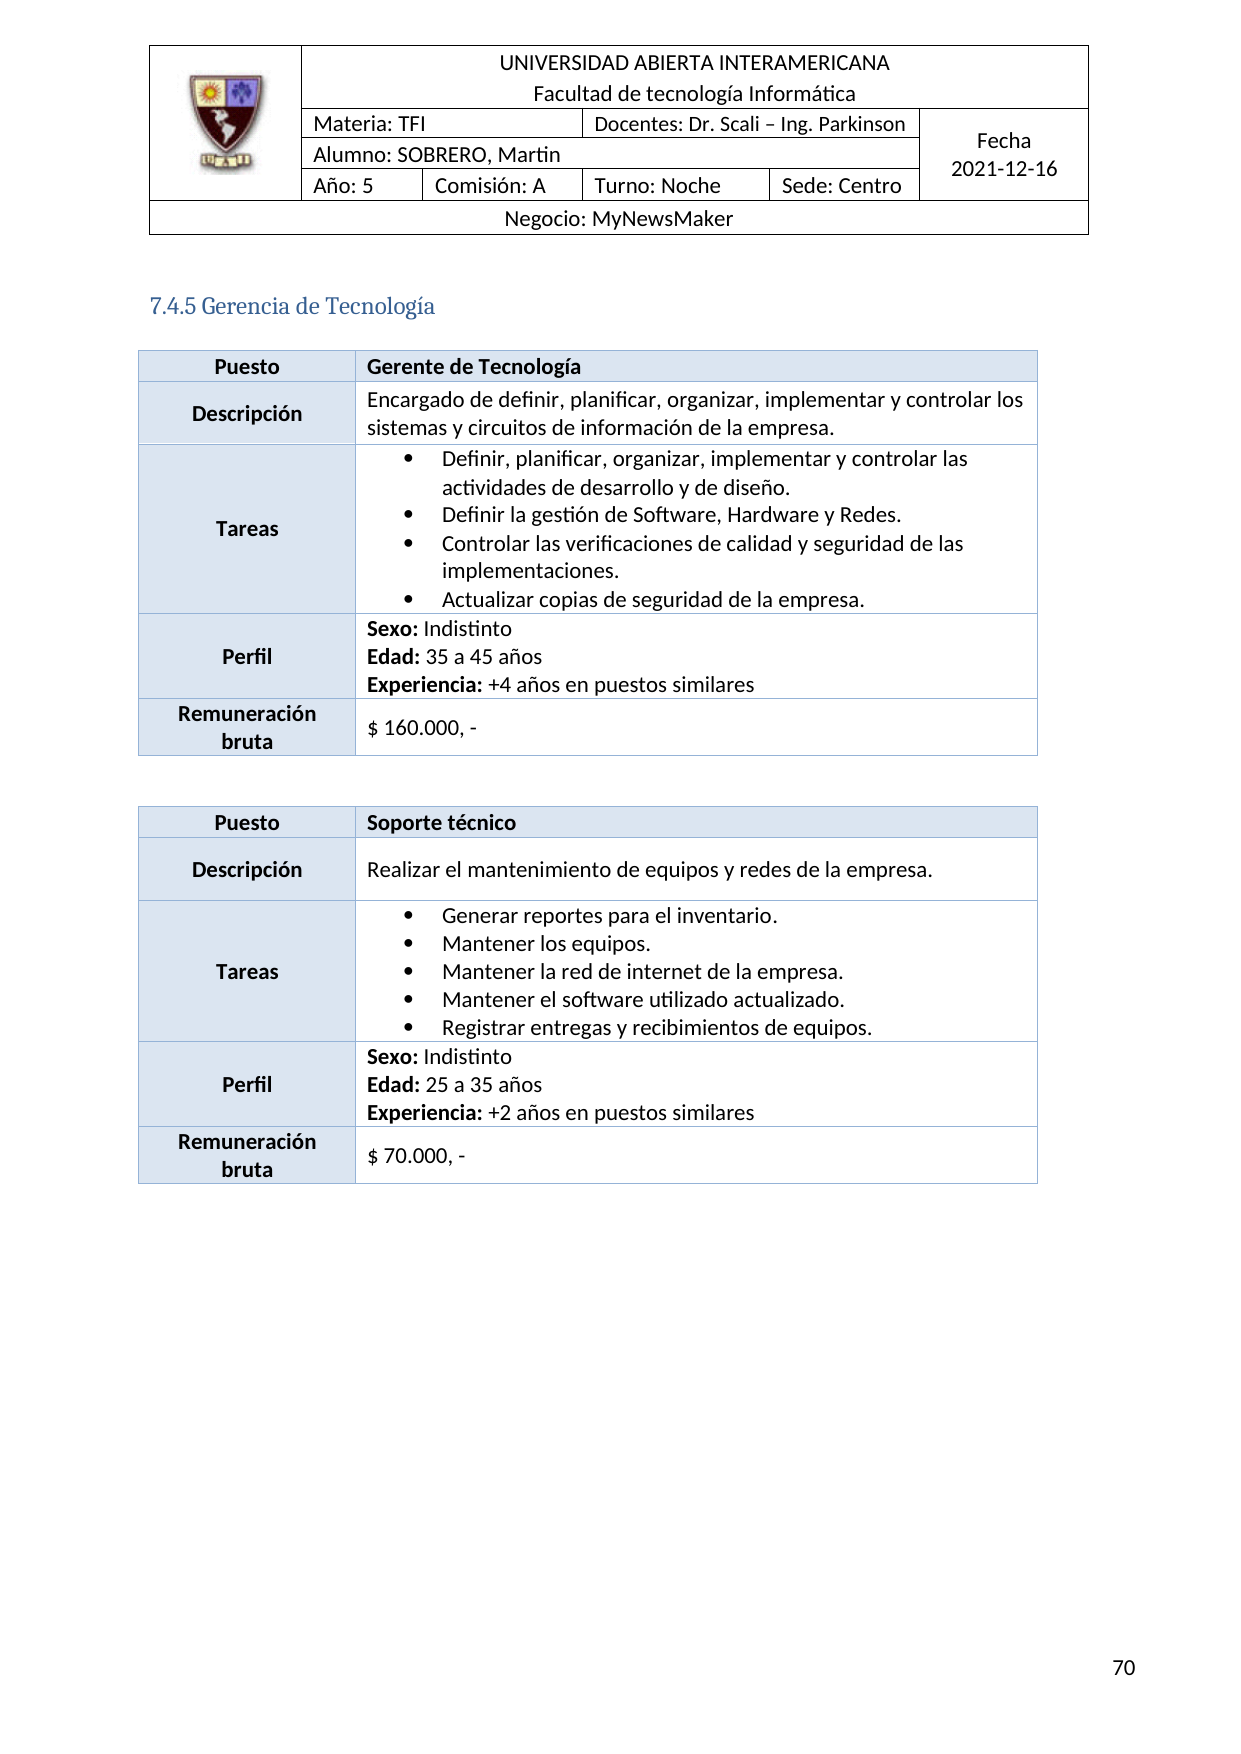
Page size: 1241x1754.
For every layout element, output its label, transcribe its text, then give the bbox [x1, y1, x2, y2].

table_cell Encargado de definir, planificar, organizar, implementar y controlar los sistemas y circuitos de información de la empresa. [356, 382, 1037, 443]
table_cell Perfil [139, 614, 355, 698]
table_cell Descripción [139, 382, 355, 443]
table_cell Sexo: Indistinto Edad: 25 a 35 años Experiencia: +2 años en puestos similares [356, 1042, 1037, 1126]
table_cell $ 160.000, - [356, 699, 1037, 755]
table_cell Descripción [139, 838, 355, 900]
table_cell $ 70.000, - [356, 1127, 1037, 1183]
table_header Gerente de Tecnología [356, 351, 1037, 381]
table_cell Sexo: Indistinto Edad: 35 a 45 años Experiencia: +4 años en puestos similares [356, 614, 1037, 698]
picture [175, 67, 276, 180]
table_cell Remuneración bruta [139, 1127, 355, 1183]
table_cell Generar reportes para el inventario. Mantener los equipos. Mantener la red de internet de la empresa. Mantener el software utilizado actualizado. Registrar entregas y recibimientos de equipos. [356, 901, 1037, 1041]
table_cell Tareas [139, 445, 355, 613]
table_cell Perfil [139, 1042, 355, 1126]
table_cell Realizar el mantenimiento de equipos y redes de la empresa. [356, 838, 1037, 900]
subtitle 7.4.5 Gerencia de Tecnología [150, 292, 1135, 321]
table_cell Remuneración bruta [139, 699, 355, 755]
table_header Puesto [139, 351, 355, 381]
table_header Soporte técnico [356, 807, 1037, 837]
table_cell Definir, planificar, organizar, implementar y controlar las actividades de desarrollo y de diseño. Definir la gestión de Software, Hardware y Redes. Controlar las verificaciones de calidad y seguridad de las implementaciones. Actualizar copias de seguridad de la empresa. [356, 445, 1037, 613]
table_header Puesto [139, 807, 355, 837]
table_cell Tareas [139, 901, 355, 1041]
